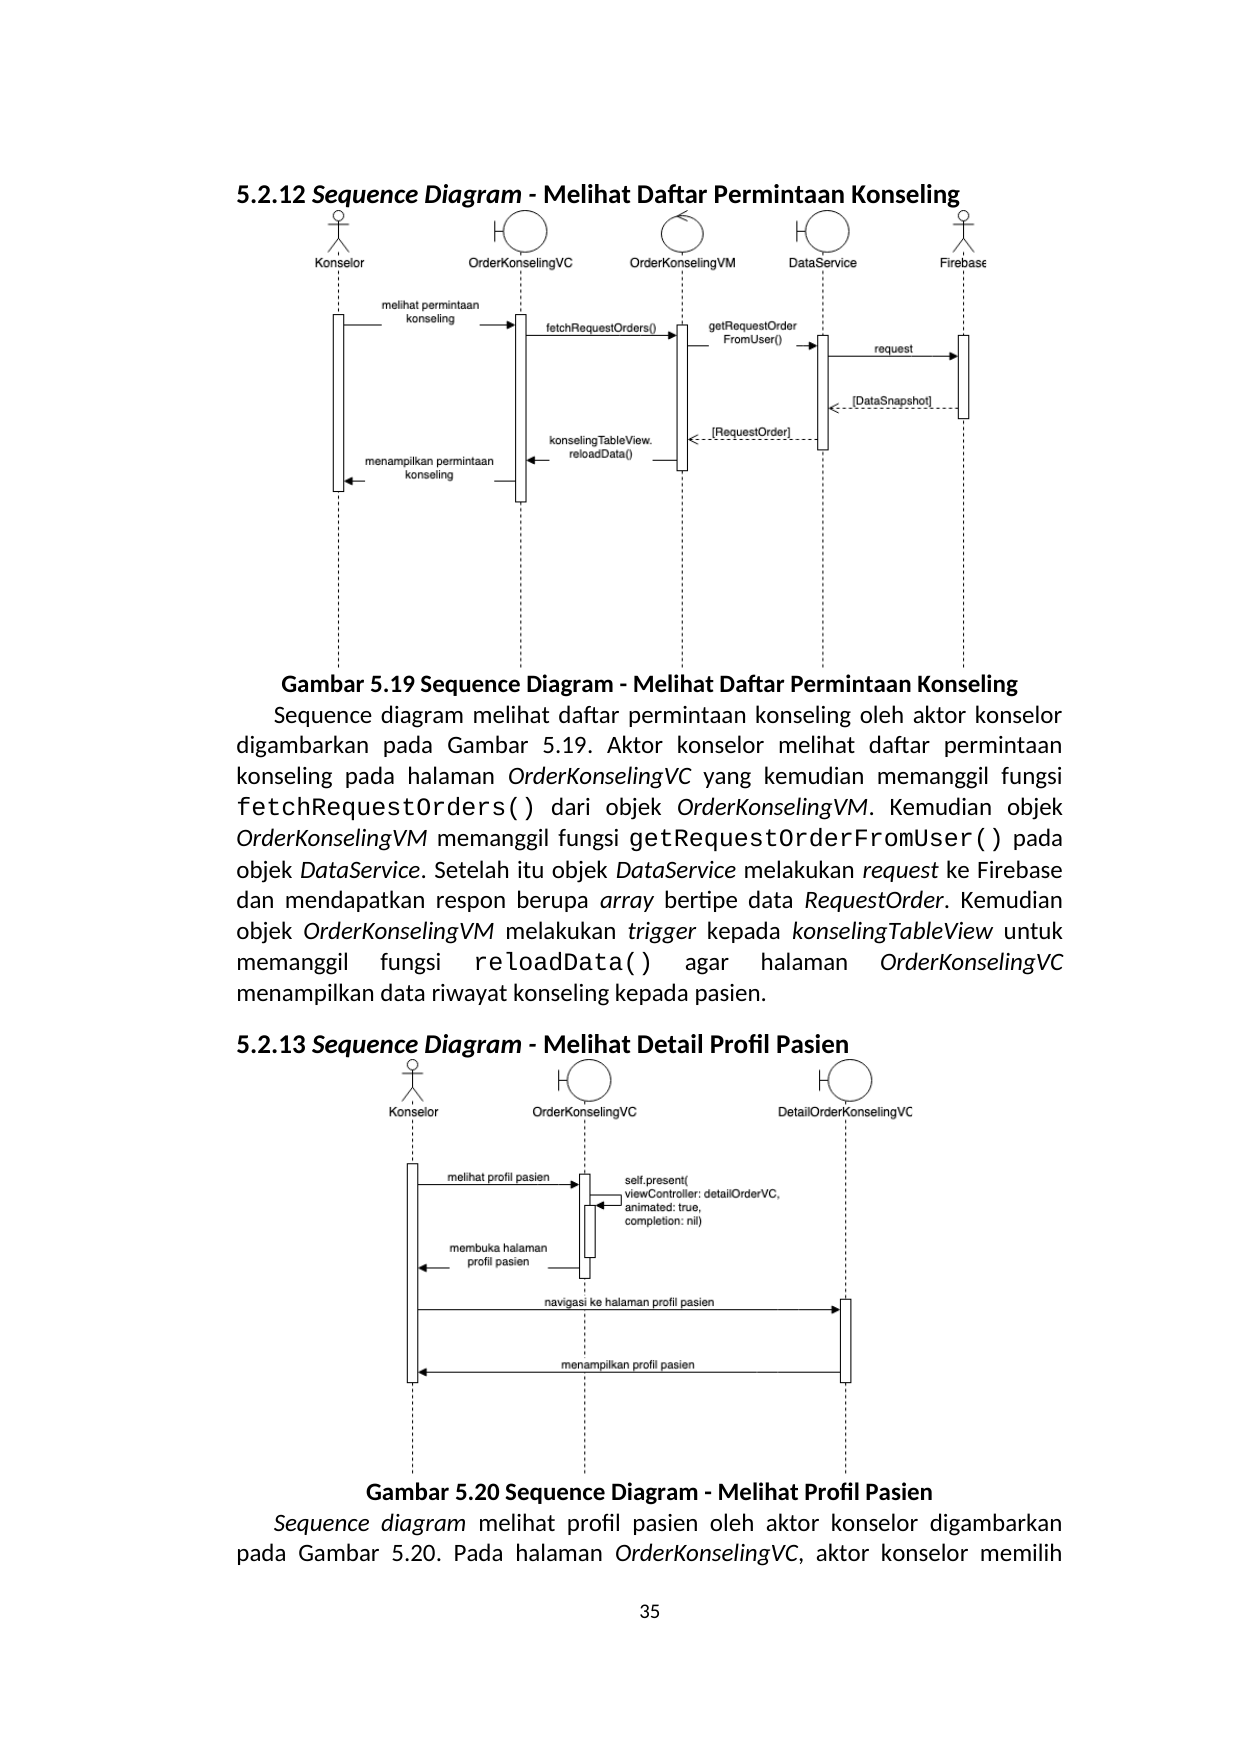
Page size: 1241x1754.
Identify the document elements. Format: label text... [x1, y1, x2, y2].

picture [313, 210, 987, 669]
subtitle Sequence Diagram - Melihat Detail Profil Pasien [236, 1027, 1063, 1060]
picture [387, 1059, 913, 1477]
subtitle Sequence Diagram - Melihat Daftar Permintaan Konseling [236, 177, 1063, 210]
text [236, 1507, 1063, 1568]
